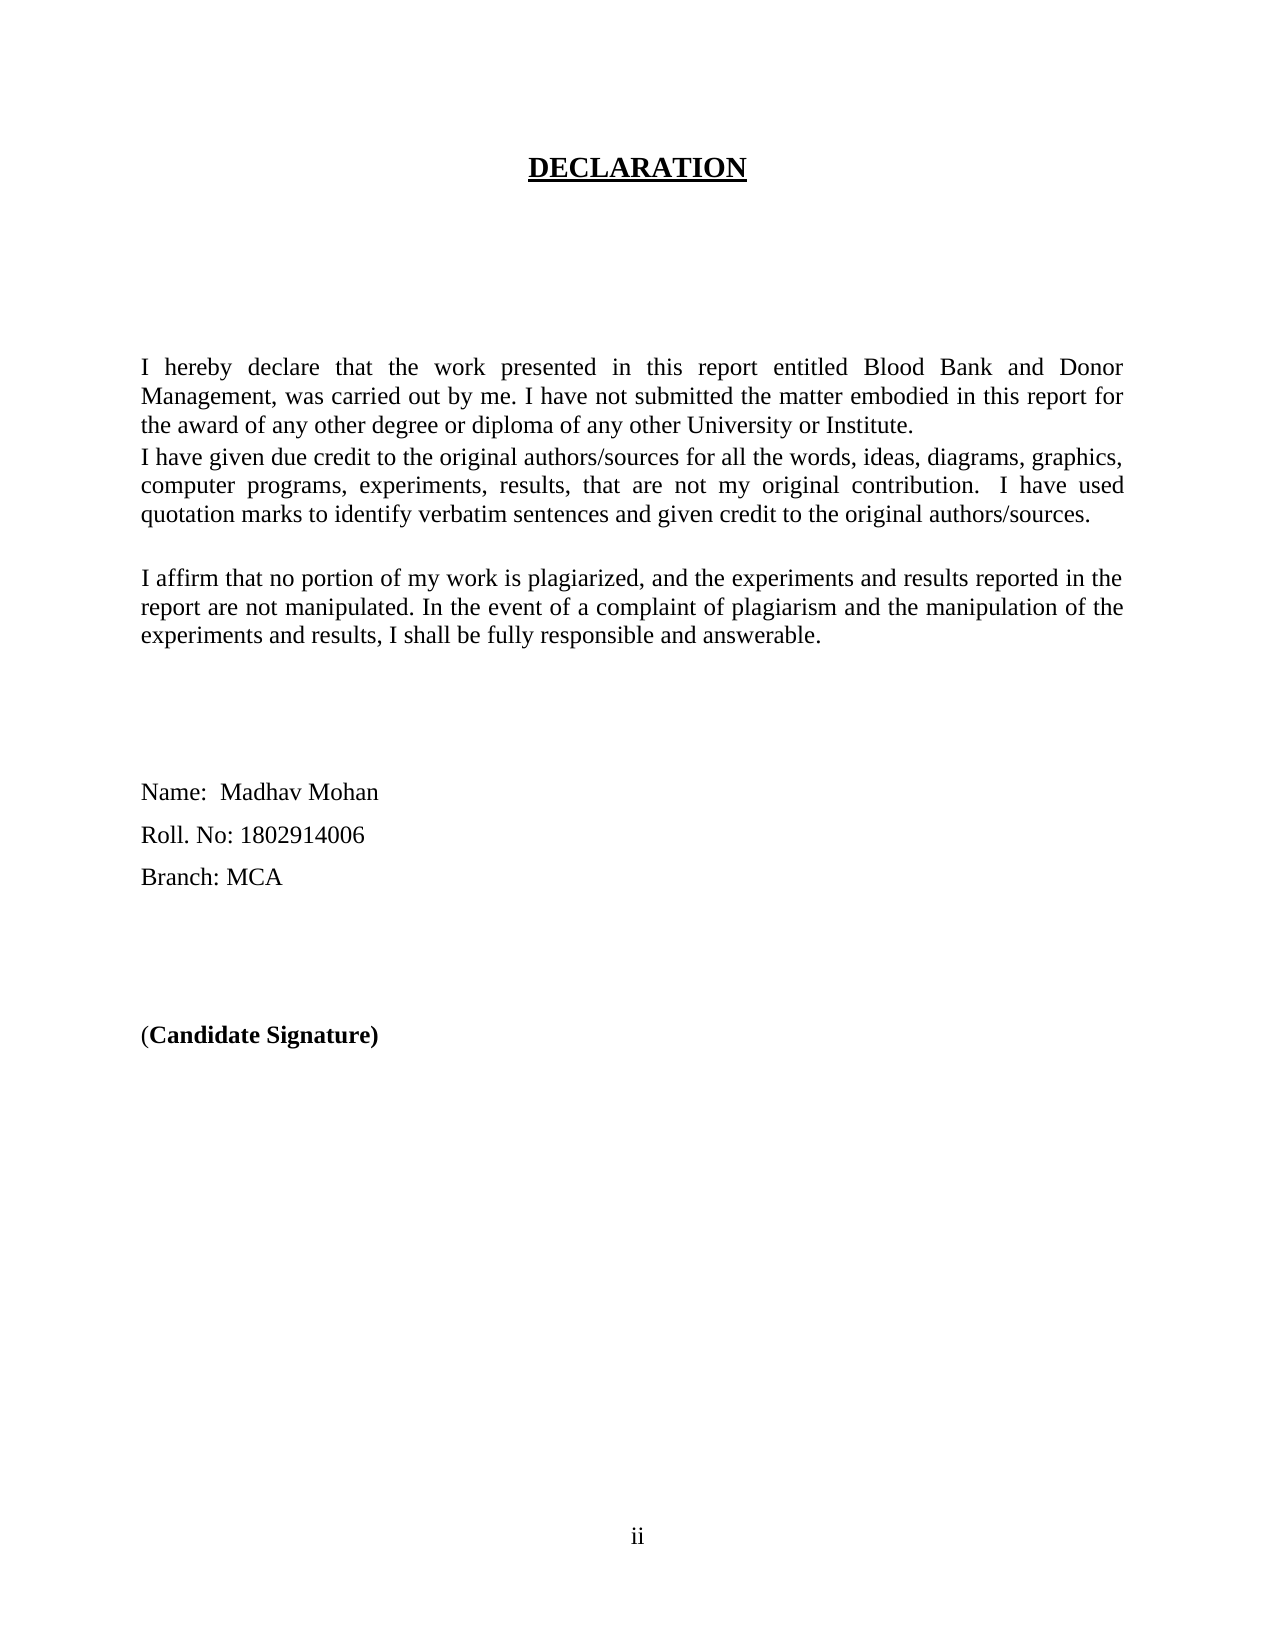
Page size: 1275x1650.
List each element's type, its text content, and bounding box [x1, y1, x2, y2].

text I have given due credit to the original authors/sources for all the words, ideas, diagrams, graphics, computer programs, experiments, results, that are not my original contribution. I have used quotation marks to identify verbatim sentences and given credit to the original authors/sources. [141, 442, 1124, 528]
text I affirm that no portion of my work is plagiarized, and the experiments and results reported in the report are not manipulated. In the event of a complaint of plagiarism and the manipulation of the experiments and results, I shall be fully responsible and answerable. [141, 563, 1124, 649]
text Name: Madhav Mohan [141, 777, 1125, 806]
text Branch: MCA [141, 862, 1125, 891]
text DECLARATION [150, 150, 1125, 183]
text (Candidate Signature) [141, 1021, 1125, 1049]
text Roll. No: 1802914006 [141, 820, 1125, 848]
text I hereby declare that the work presented in this report entitled Blood Bank and Donor Management, was carried out by me. I have not submitted the matter embodied in this report for the award of any other degree or diploma of any other University or Institute. [141, 352, 1124, 438]
